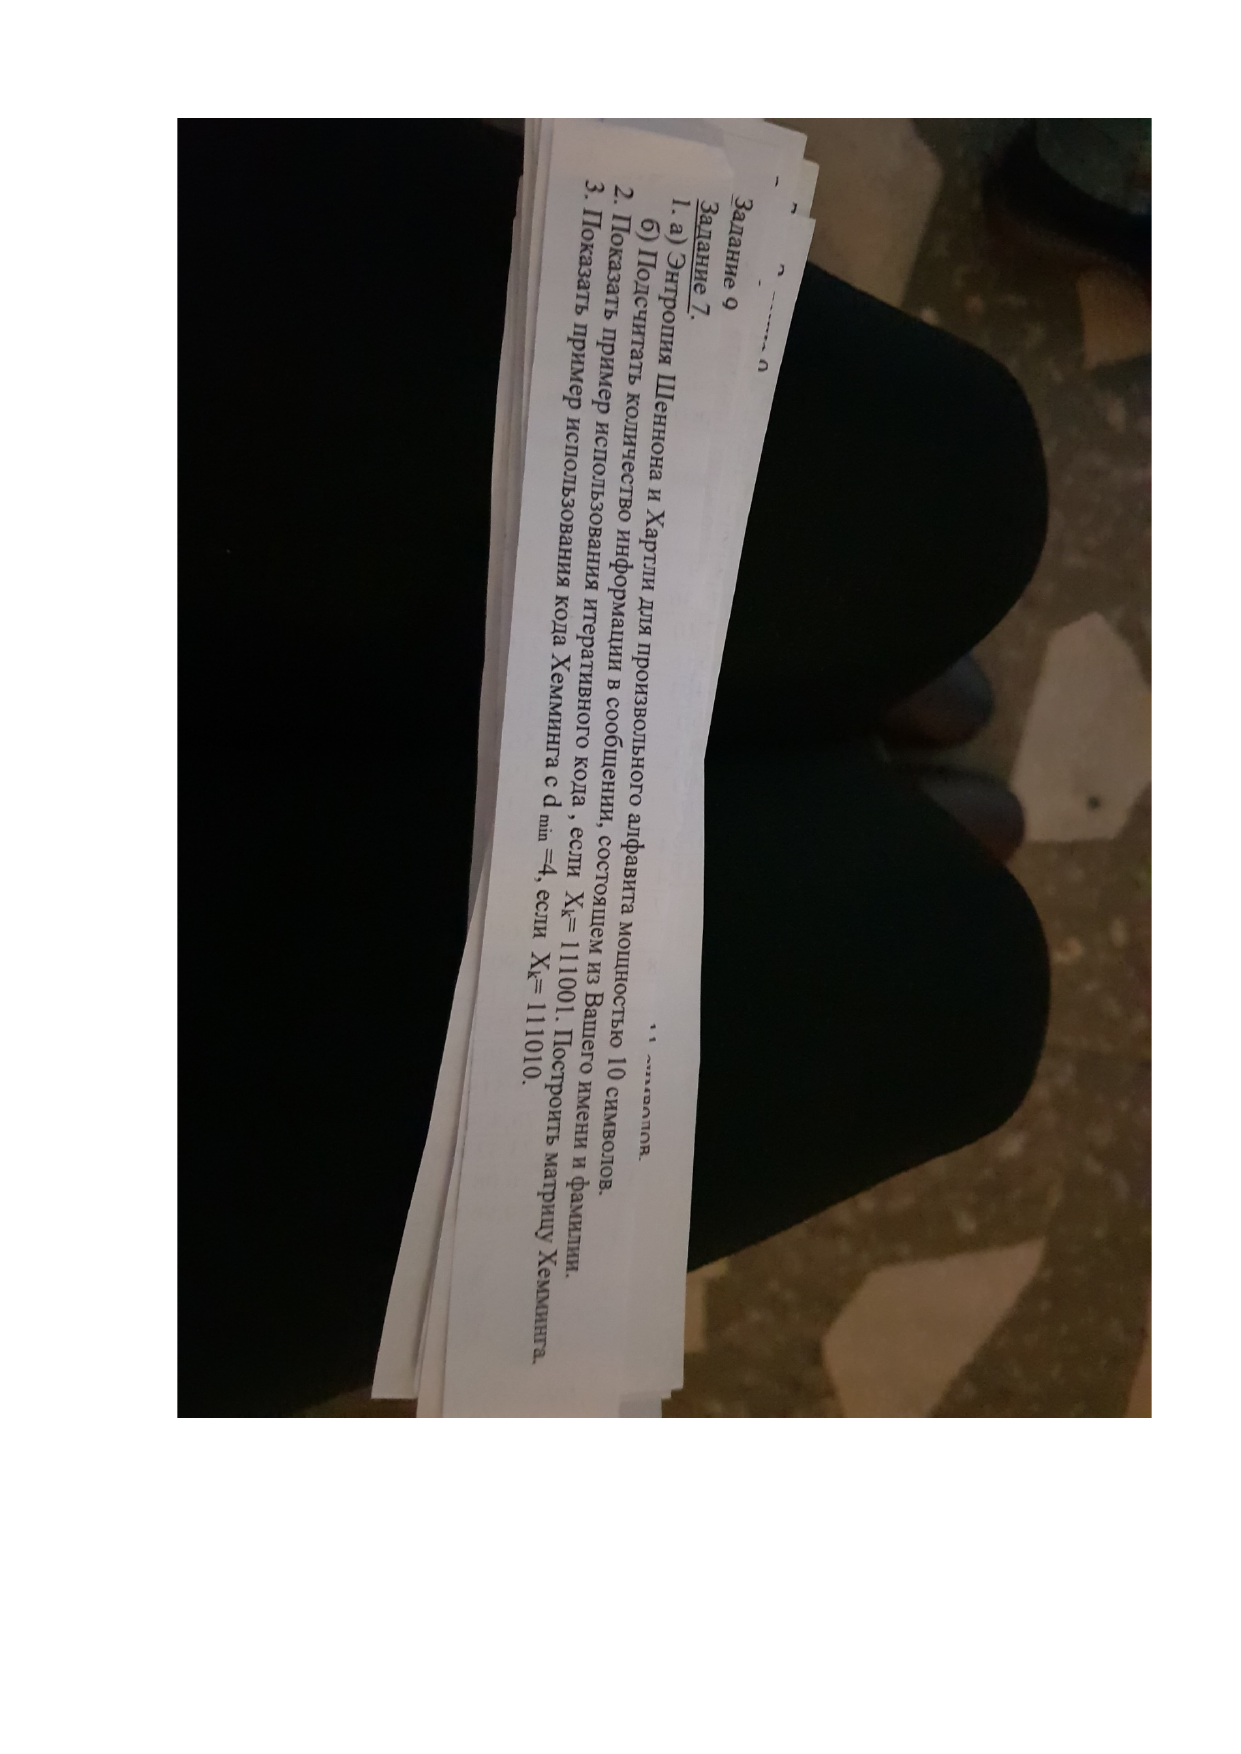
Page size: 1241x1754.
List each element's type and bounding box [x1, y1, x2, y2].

picture [177, 118, 1152, 1418]
